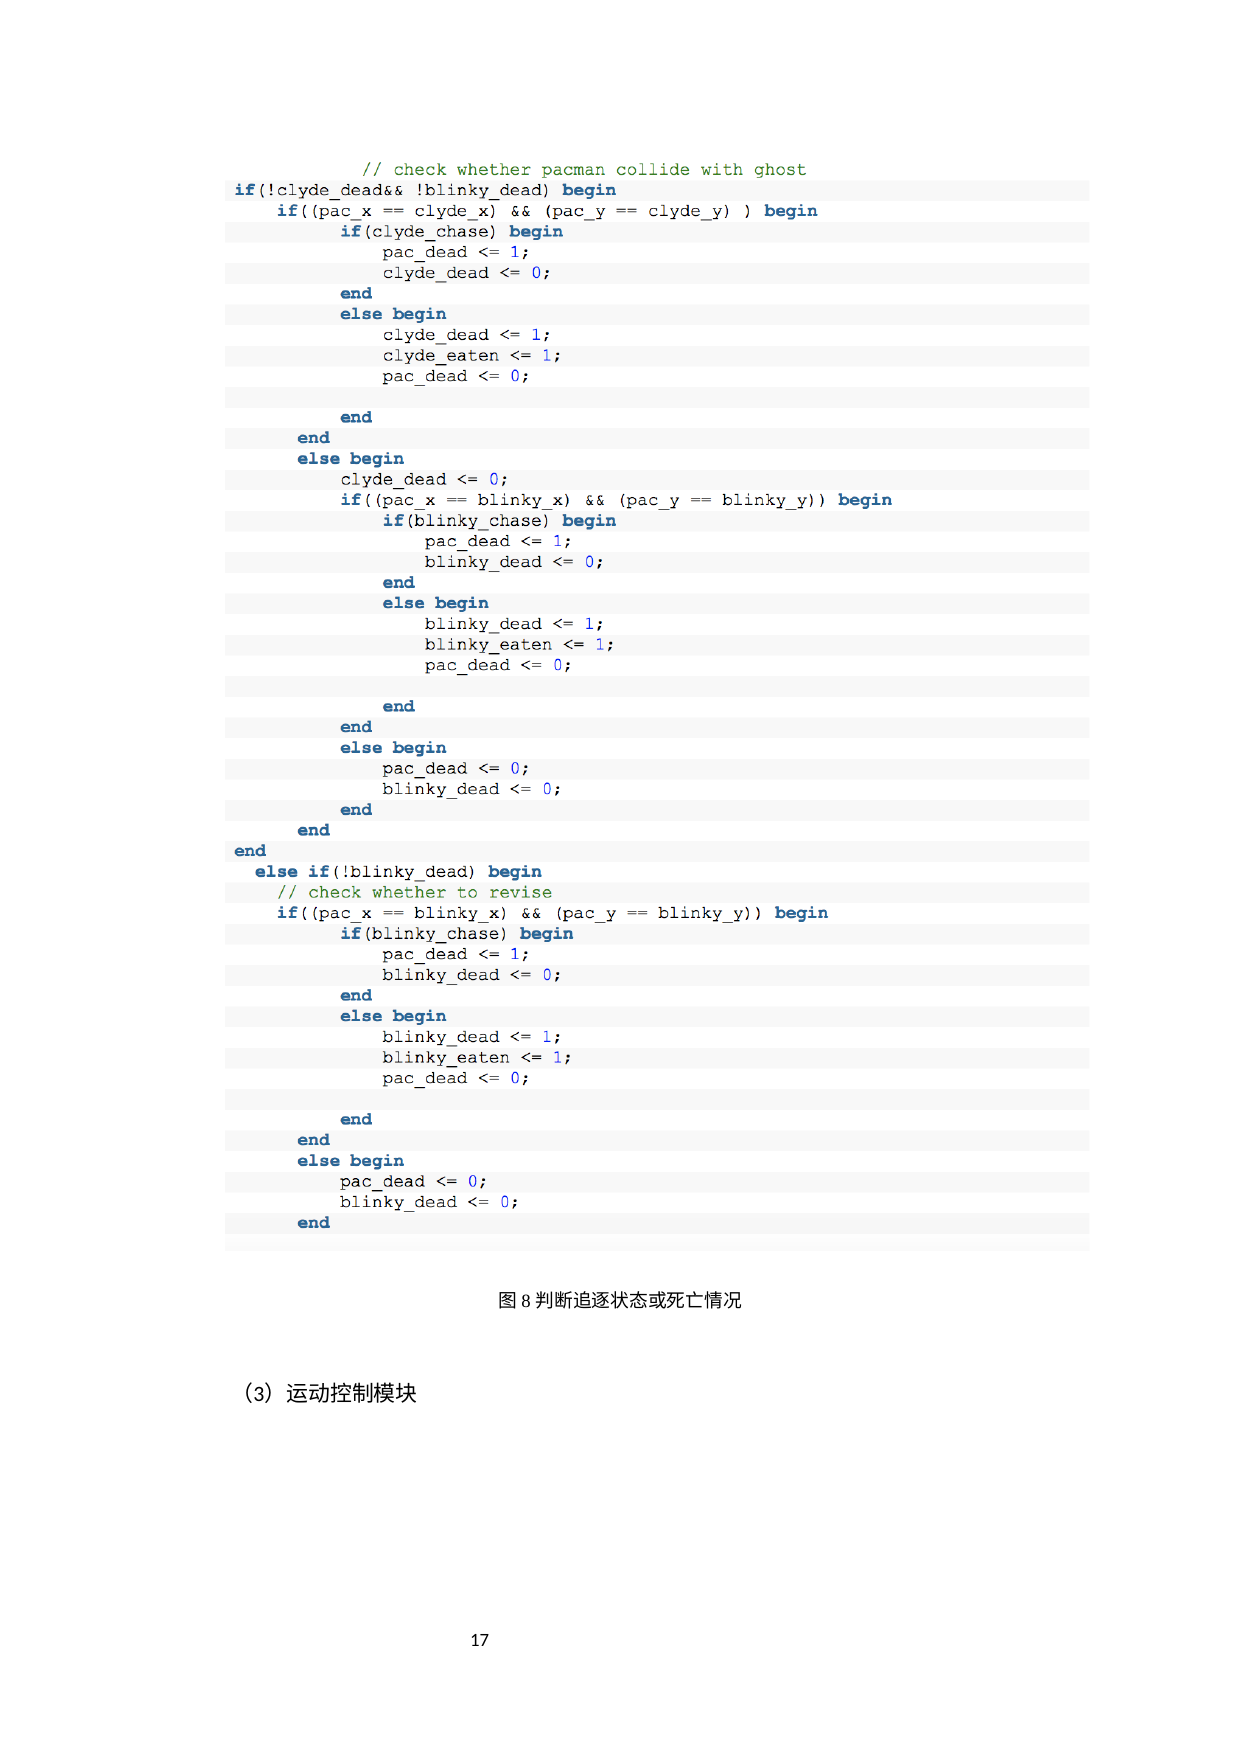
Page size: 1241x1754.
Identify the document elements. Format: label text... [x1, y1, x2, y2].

text （3）运动控制模块 [187, 1375, 1053, 1408]
picture [225, 162, 1090, 1251]
